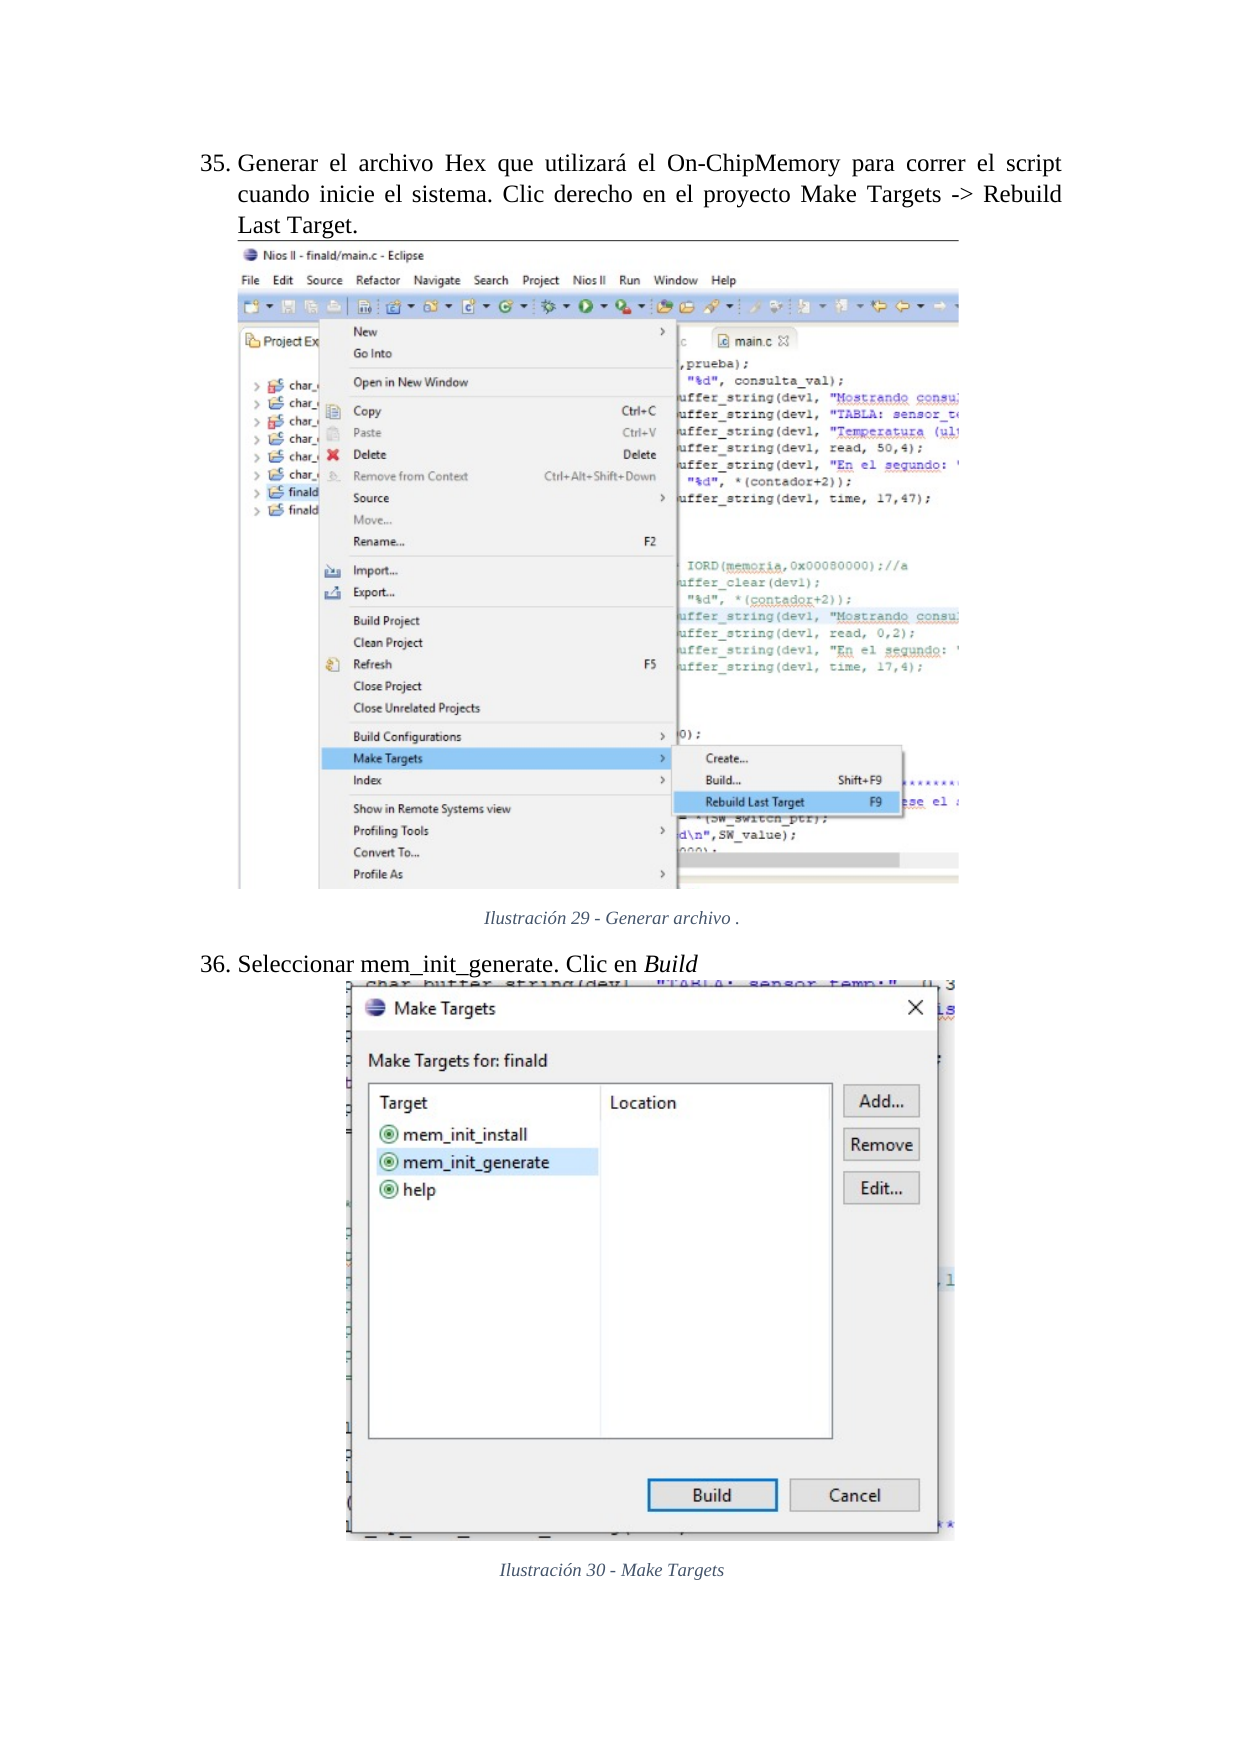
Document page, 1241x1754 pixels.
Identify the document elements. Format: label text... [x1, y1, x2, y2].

text Ilustración 29 - Generar archivo . [162, 907, 1063, 929]
list Generar el archivo Hex que utilizará el On-ChipMemory para correr el script cuando inicie el sistema. Clic derecho en el proyecto Make Targets -> Rebuild Last Target. [200, 148, 1063, 238]
text Ilustración 30 - Make Targets [162, 1559, 1063, 1581]
picture [346, 980, 955, 1541]
picture [237, 240, 959, 889]
list Seleccionar mem_init_generate. Clic en Build [200, 949, 1063, 978]
